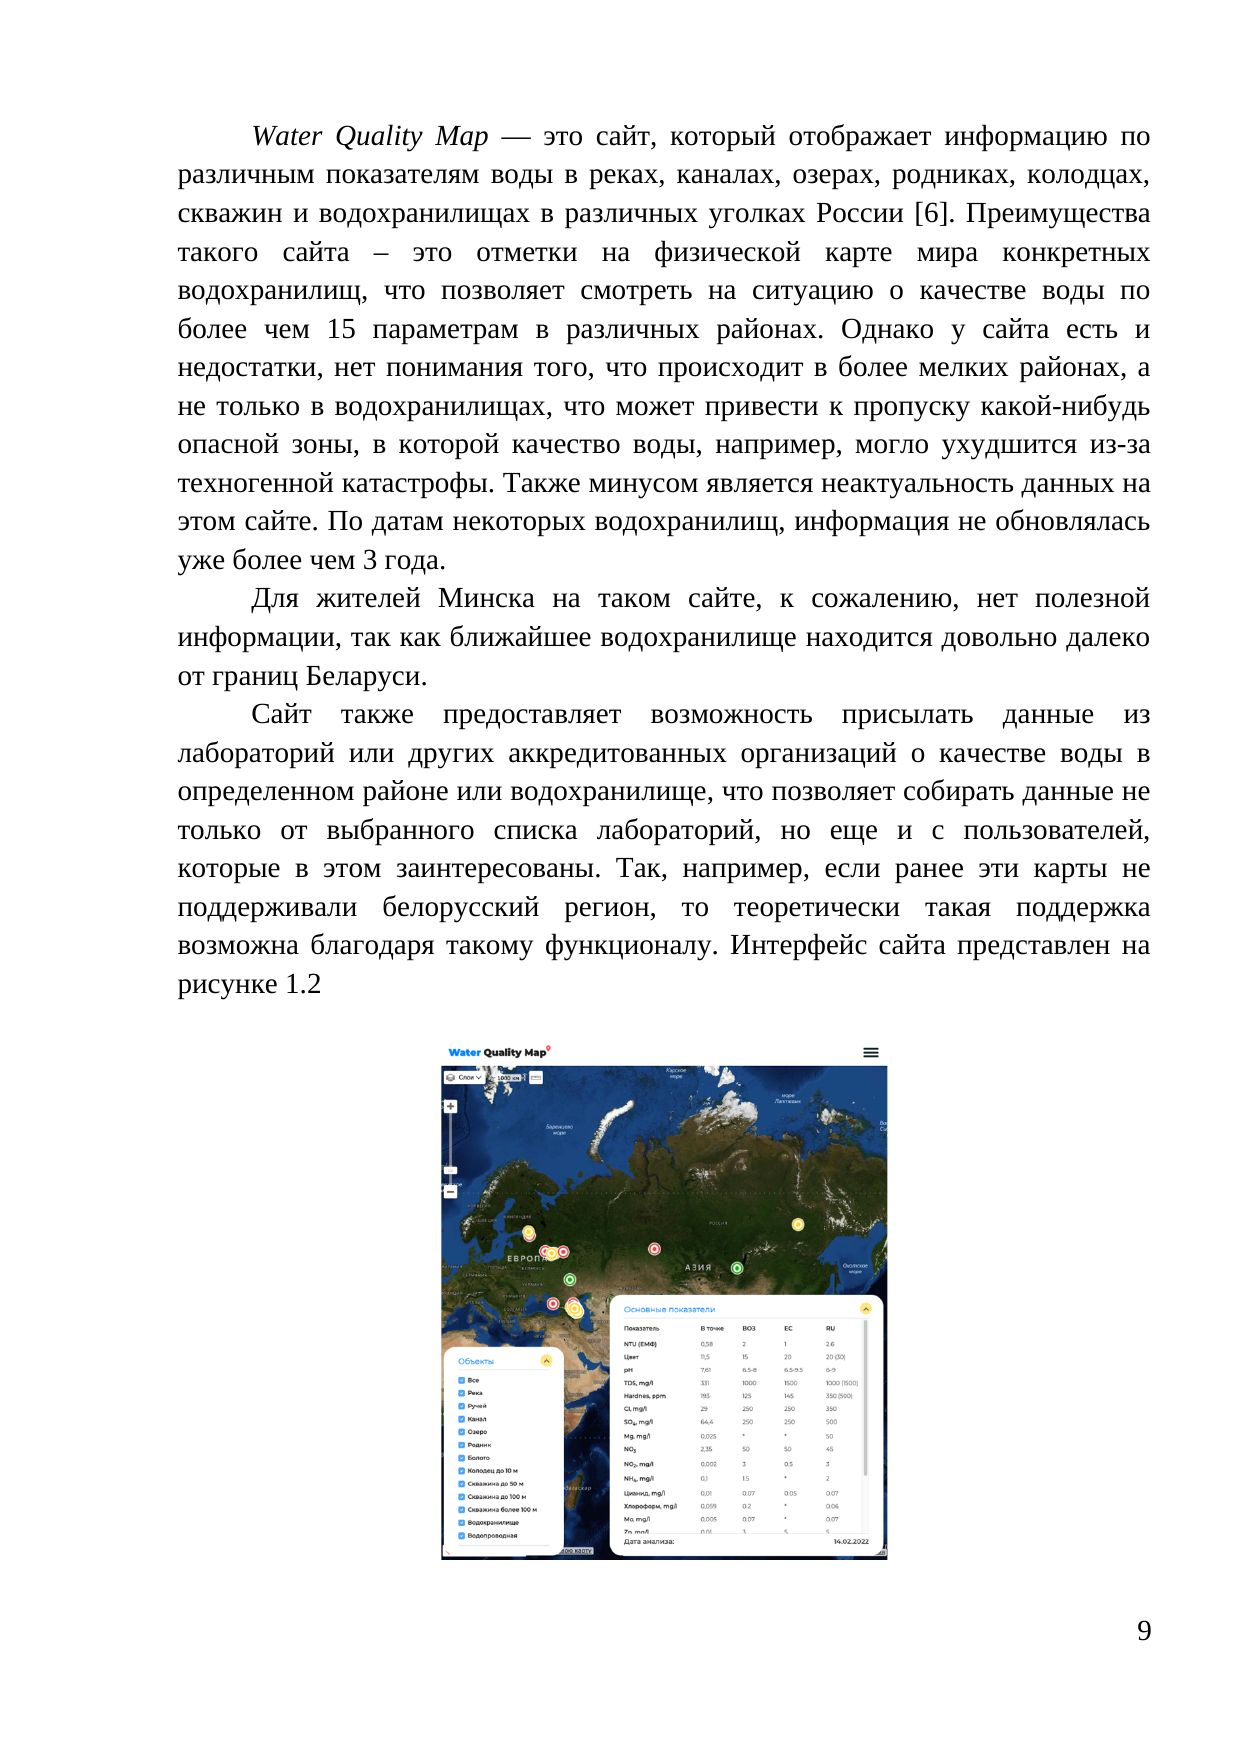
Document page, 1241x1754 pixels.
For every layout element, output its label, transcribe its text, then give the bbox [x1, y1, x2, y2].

text Сайт также предоставляет возможность присылать данные из лабораторий или других аккредитованных организаций о качестве воды в определенном районе или водохранилище, что позволяет собирать данные не только от выбранного списка лабораторий, но еще и с пользователей, которые в этом заинтересованы. Так, например, если ранее эти карты не поддерживали белорусский регион, то теоретически такая поддержка возможна благодаря такому функционалу. Интерфейс сайта представлен на рисунке 1.2 [177, 696, 1152, 999]
text Для жителей Минска на таком сайте, к сожалению, нет полезной информации, так как ближайшее водохранилище находится довольно далеко от границ Беларуси. [177, 581, 1152, 691]
text Water Quality Map — это сайт, который отображает информацию по различным показателям воды в реках, каналах, озерах, родниках, колодцах, скважин и водохранилищах в различных уголках России [6]. Преимущества такого сайта – это отметки на физической карте мира конкретных водохранилищ, что позволяет смотреть на ситуацию о качестве воды по более чем 15 параметрам в различных районах. Однако у сайта есть и недостатки, нет понимания того, что происходит в более мелких районах, а не только в водохранилищах, что может привести к пропуску какой-нибудь опасной зоны, в которой качество воды, например, могло ухудшится из-за техногенной катастрофы. Также минусом является неактуальность данных на этом сайте. По датам некоторых водохранилищ, информация не обновлялась уже более чем 3 года. [177, 118, 1152, 576]
picture [441, 1043, 888, 1560]
